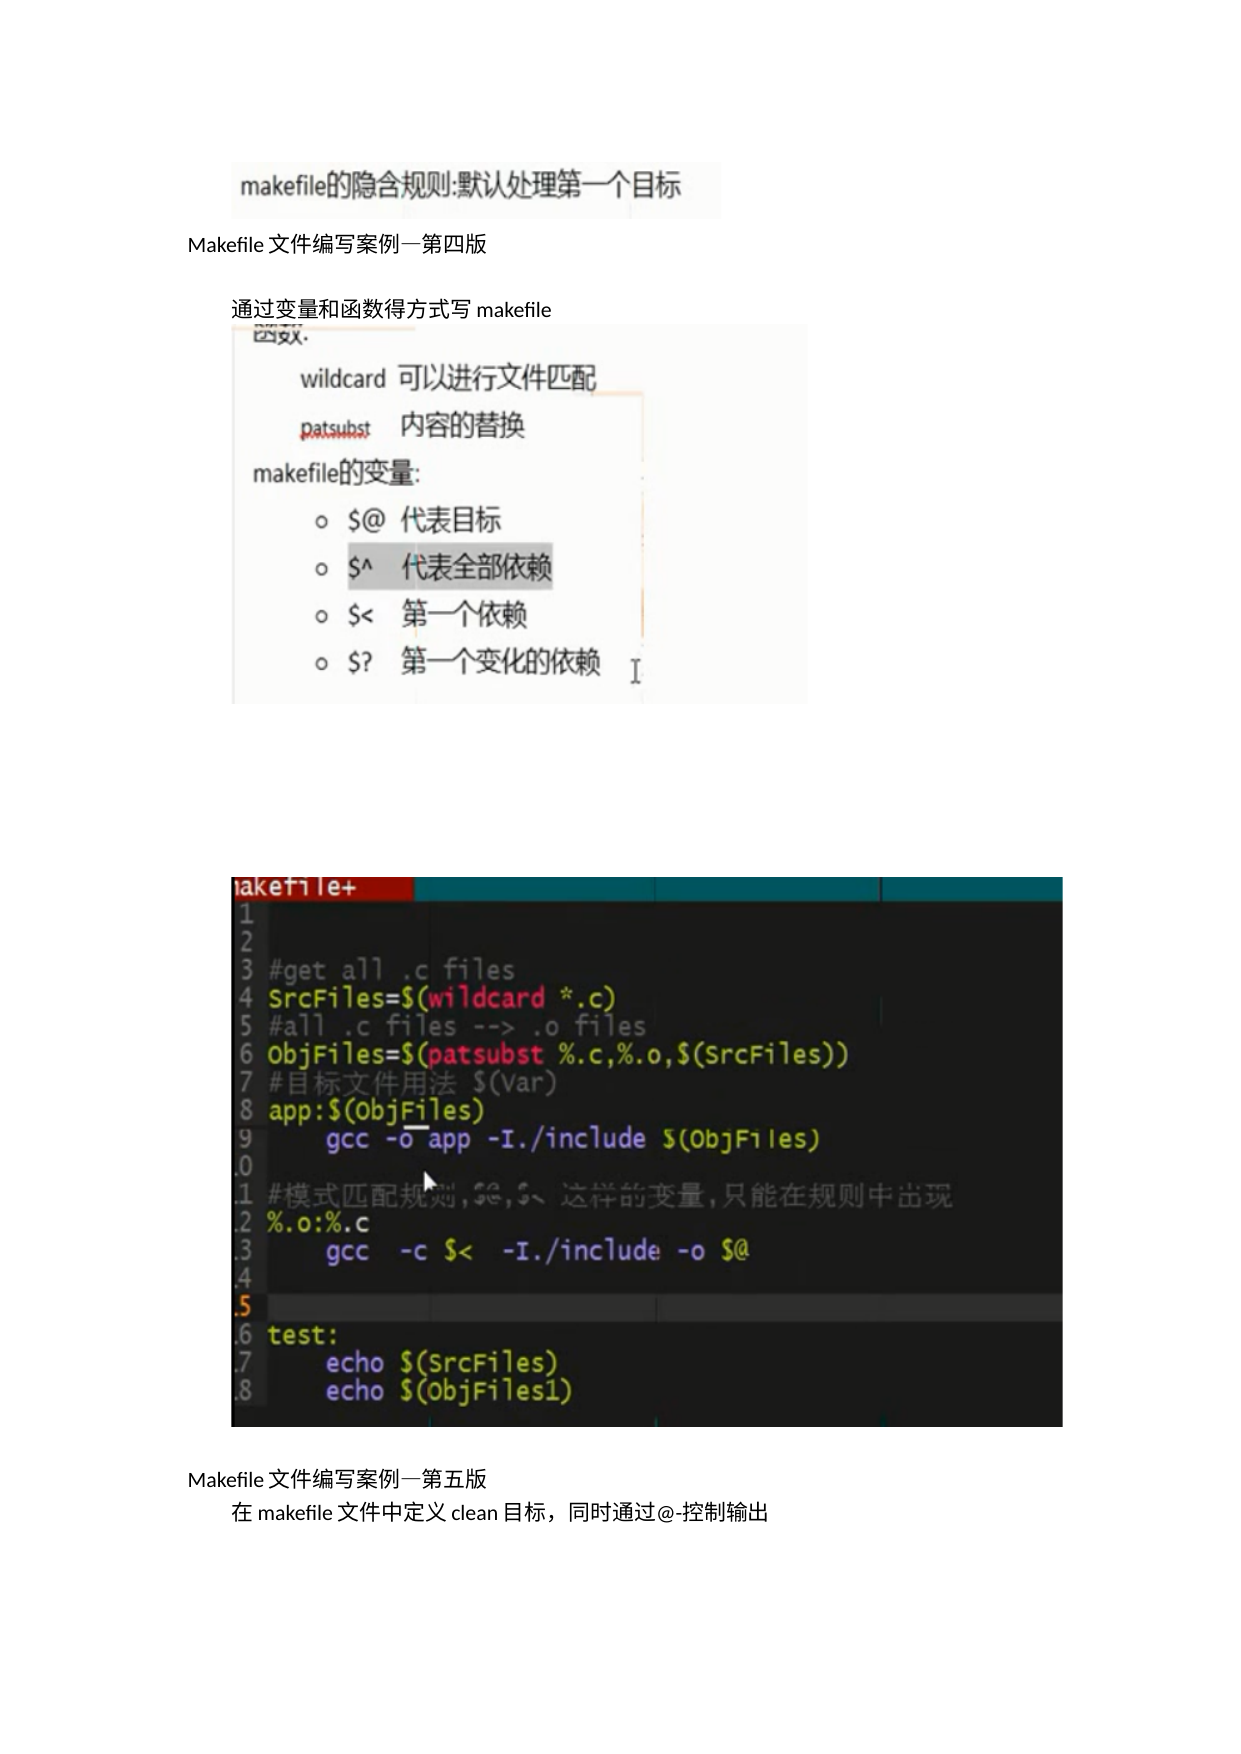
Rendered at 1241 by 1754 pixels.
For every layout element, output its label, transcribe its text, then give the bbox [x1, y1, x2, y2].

text 在makefile文件中定义clean目标，同时通过@-控制输出 [187, 1494, 1053, 1527]
picture [231, 324, 808, 704]
text Makefile文件编写案例—第四版 [187, 227, 1053, 259]
text 通过变量和函数得方式写makefile [231, 292, 1053, 324]
picture [231, 877, 1063, 1427]
picture [231, 162, 722, 219]
text Makefile文件编写案例—第五版 [187, 1462, 1053, 1494]
